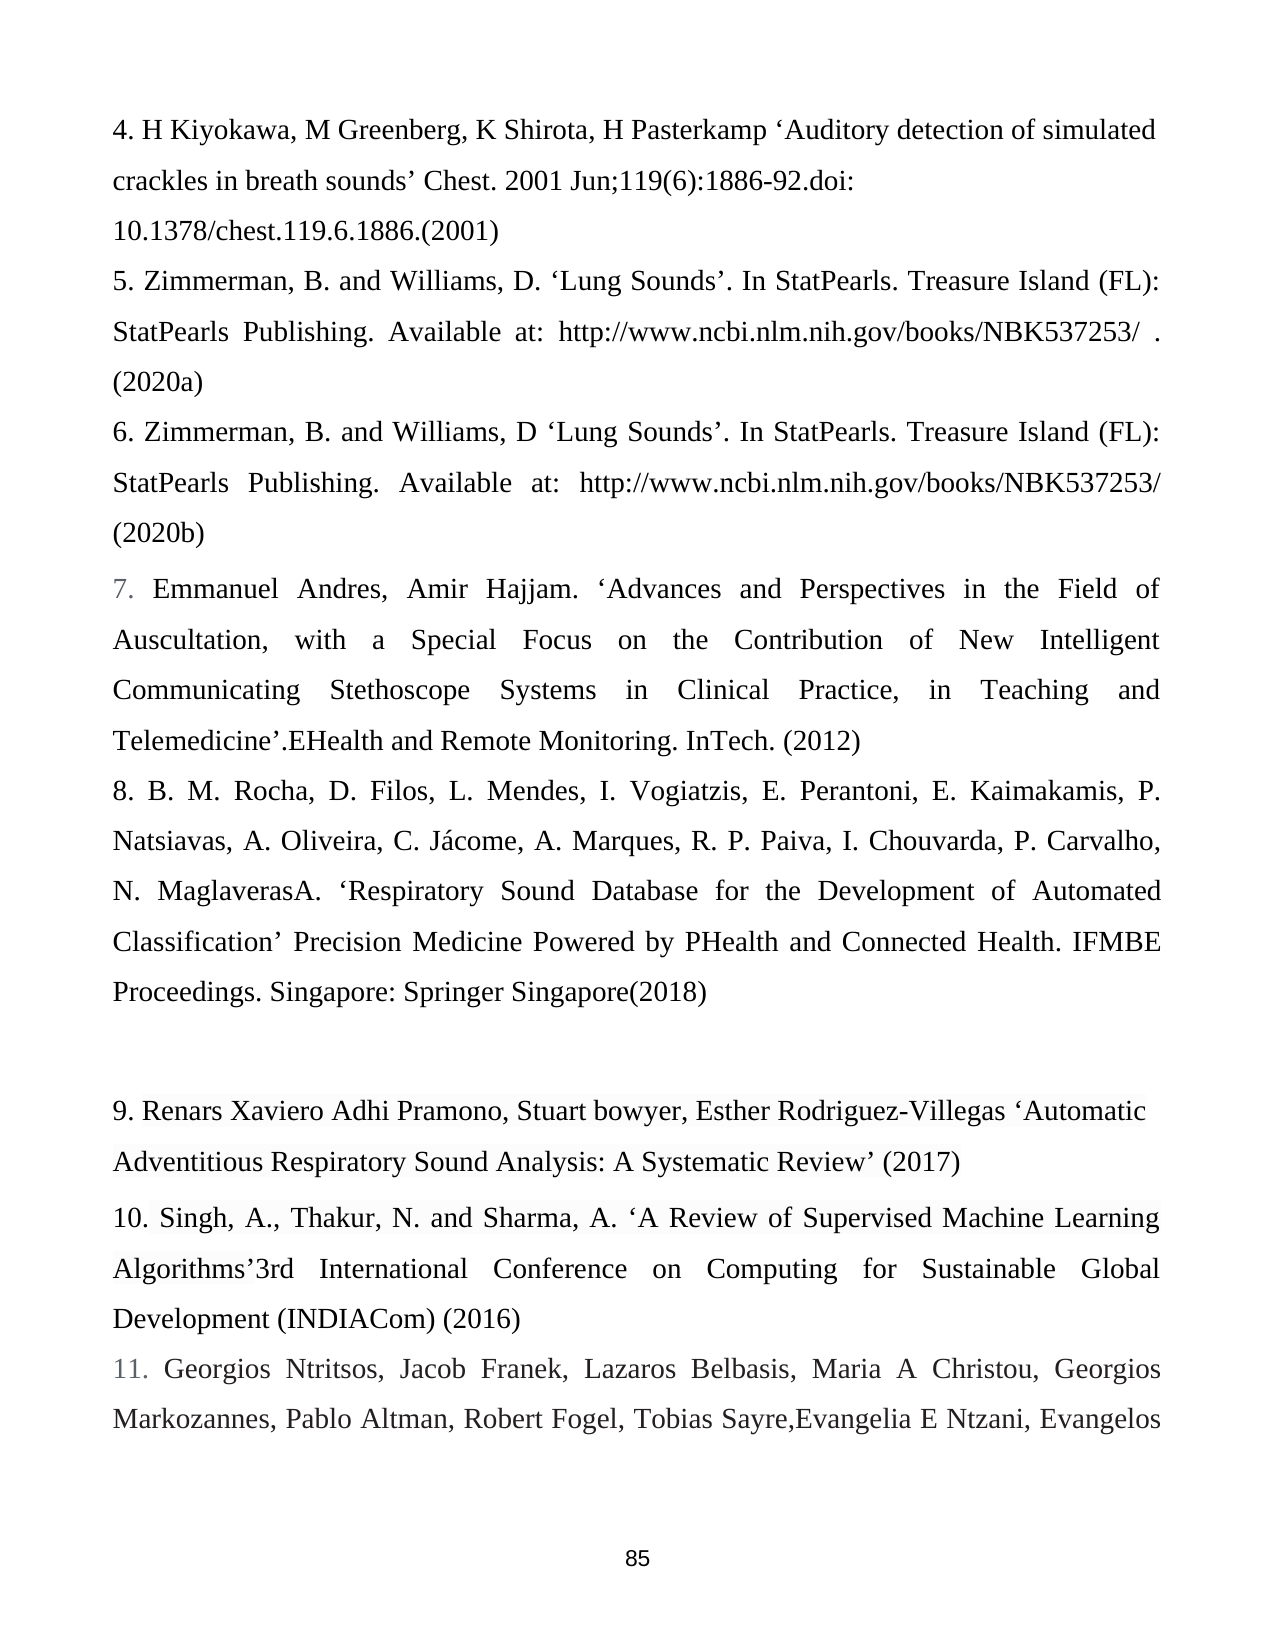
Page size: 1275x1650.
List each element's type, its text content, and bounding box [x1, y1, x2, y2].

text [112, 1351, 1162, 1435]
text 4. H Kiyokawa, M Greenberg, K Shirota, H Pasterkamp ‘Auditory detection of simulated crackles in breath sounds’ Chest. 2001 Jun;119(6):1886-92.doi: 10.1378/chest.119.6.1886.(2001) [112, 112, 1162, 247]
text 7. Emmanuel Andres, Amir Hajjam. ‘Advances and Perspectives in the Field of Auscultation, with a Special Focus on the Contribution of New Intelligent Communicating Stethoscope Systems in Clinical Practice, in Teaching and Telemedicine’.EHealth and Remote Monitoring. InTech. (2012) [112, 572, 1161, 756]
text 9. Renars Xaviero Adhi Pramono, Stuart bowyer, Esther Rodriguez-Villegas ‘Automatic Adventitious Respiratory Sound Analysis: A Systematic Review’ (2017) [112, 1093, 1162, 1177]
text 10. Singh, A., Thakur, N. and Sharma, A. ‘A Review of Supervised Machine Learning Algorithms’3rd International Conference on Computing for Sustainable Global Development (INDIACom) (2016) [112, 1200, 1161, 1334]
text 8. B. M. Rocha, D. Filos, L. Mendes, I. Vogiatzis, E. Perantoni, E. Kaimakamis, P. Natsiavas, A. Oliveira, C. Jácome, A. Marques, R. P. Paiva, I. Chouvarda, P. Carvalho, N. MaglaverasΑ. ‘Respiratory Sound Database for the Development of Automated Classification’ Precision Medicine Powered by PHealth and Connected Health. IFMBE Proceedings. Singapore: Springer Singapore(2018) [112, 773, 1162, 1008]
text 6. Zimmerman, B. and Williams, D ‘Lung Sounds’. In StatPearls. Treasure Island (FL): StatPearls Publishing. Available at: http://www.ncbi.nlm.nih.gov/books/NBK537253/ (2020b) [112, 414, 1161, 549]
text 5. Zimmerman, B. and Williams, D. ‘Lung Sounds’. In StatPearls. Treasure Island (FL): StatPearls Publishing. Available at: http://www.ncbi.nlm.nih.gov/books/NBK537253/ . (2020a) [112, 263, 1161, 398]
